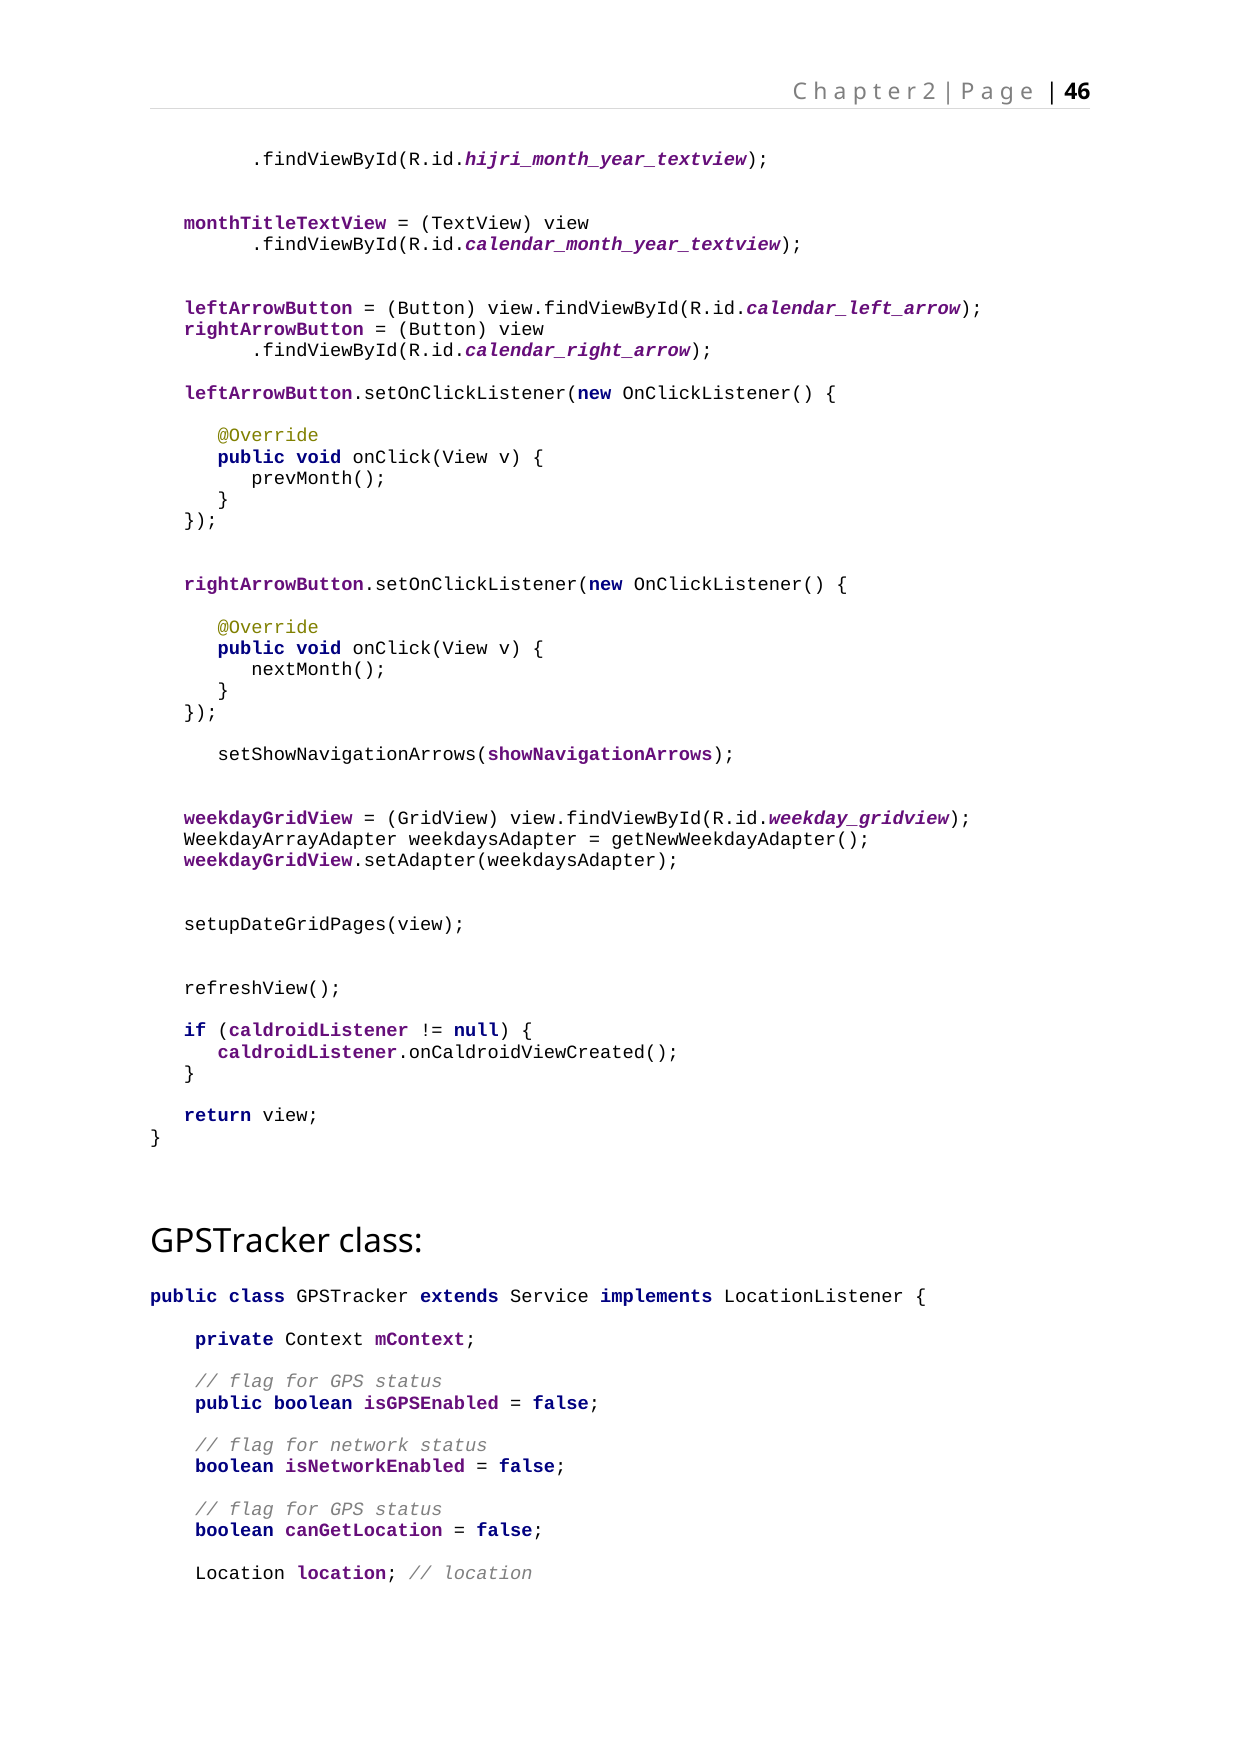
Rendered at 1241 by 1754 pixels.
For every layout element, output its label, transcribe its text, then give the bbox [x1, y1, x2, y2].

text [150, 150, 1090, 1149]
text GPSTracker class: [150, 1216, 1090, 1262]
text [150, 1287, 1090, 1585]
